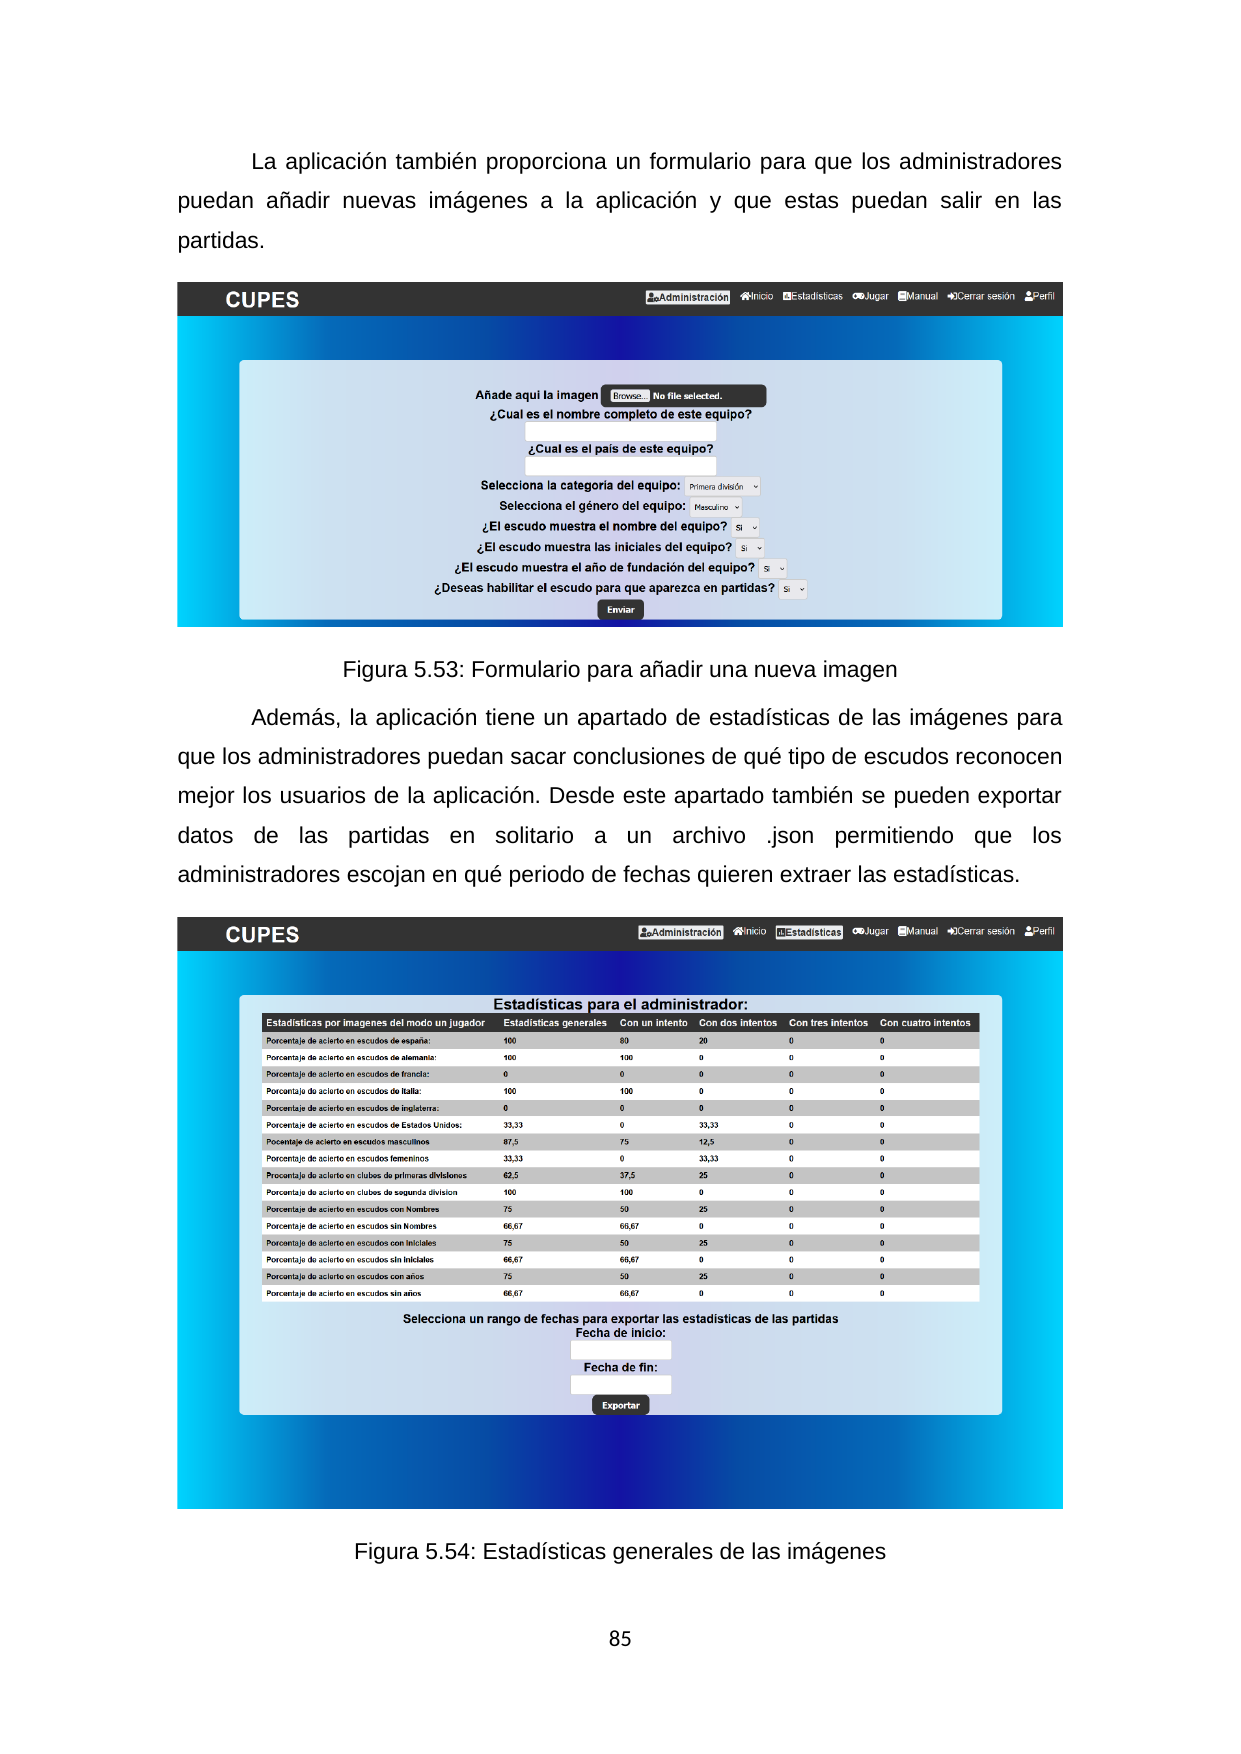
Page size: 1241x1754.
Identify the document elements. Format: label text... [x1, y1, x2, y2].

text La aplicación también proporciona un formulario para que los administradores puedan añadir nuevas imágenes a la aplicación y que estas puedan salir en las partidas. [177, 148, 1063, 253]
picture [177, 917, 1063, 1509]
picture [177, 282, 1063, 627]
text Además, la aplicación tiene un apartado de estadísticas de las imágenes para que los administradores puedan sacar conclusiones de qué tipo de escudos reconocen mejor los usuarios de la aplicación. Desde este apartado también se pueden exportar datos de las partidas en solitario a un archivo .json permitiendo que los administradores escojan en qué periodo de fechas quieren extraer las estadísticas. [177, 703, 1063, 888]
